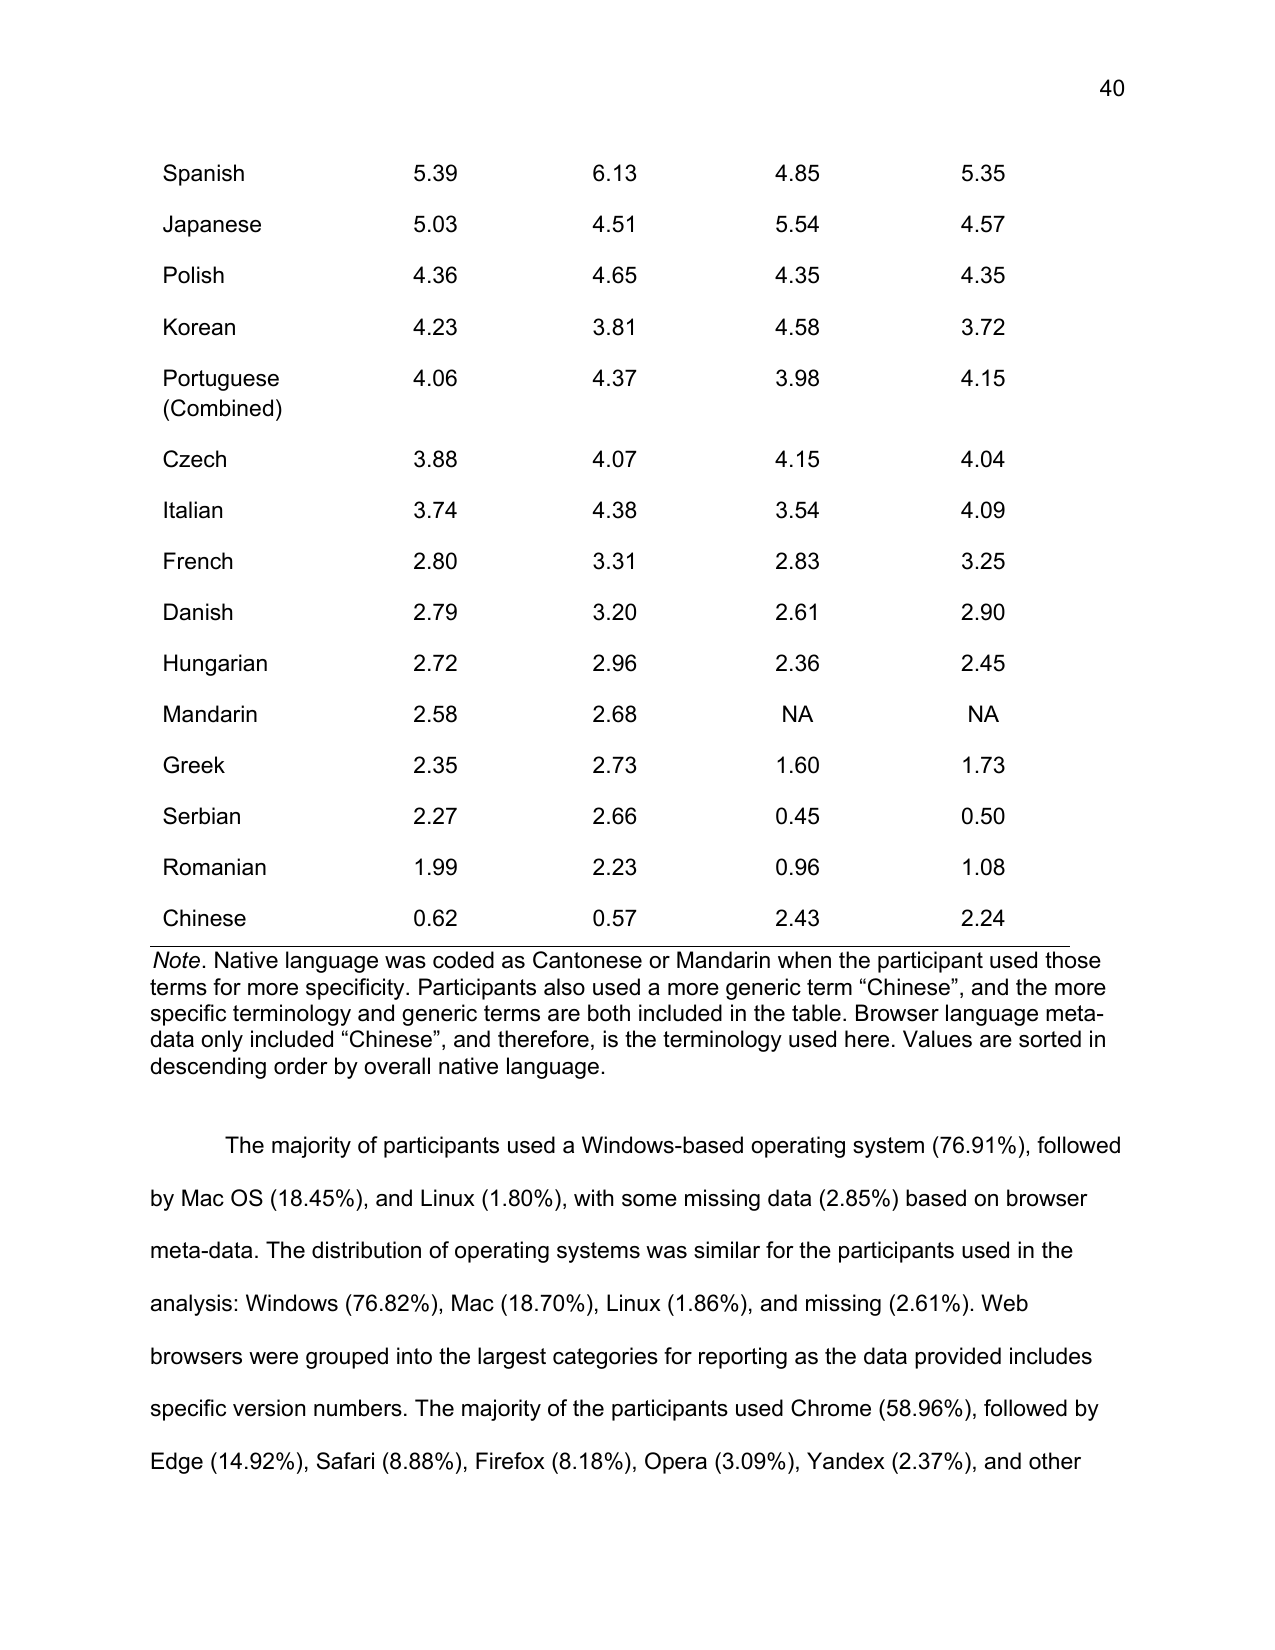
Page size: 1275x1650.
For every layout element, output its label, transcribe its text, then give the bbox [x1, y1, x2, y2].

table_cell 3.72 [894, 303, 1070, 354]
table_cell 3.20 [529, 589, 698, 639]
table_cell Japanese [150, 201, 339, 252]
table_cell 4.85 [699, 150, 894, 201]
table_cell 2.35 [340, 742, 529, 793]
table_cell 2.96 [529, 640, 698, 691]
table_cell 1.73 [894, 742, 1070, 793]
table_cell 5.35 [894, 150, 1070, 201]
table_cell 3.88 [340, 435, 529, 486]
table_cell 4.35 [699, 252, 894, 303]
table_cell 3.74 [340, 486, 529, 537]
table_cell 1.60 [699, 742, 894, 793]
table_cell 1.99 [340, 844, 529, 895]
table_cell 0.96 [699, 844, 894, 895]
table_cell Czech [150, 435, 339, 486]
table_cell 3.25 [894, 538, 1070, 588]
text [150, 1132, 1125, 1474]
table_cell Romanian [150, 844, 339, 895]
table_cell 4.06 [340, 354, 529, 435]
table_cell 2.36 [699, 640, 894, 691]
table_cell 2.66 [529, 793, 698, 844]
table_cell 0.57 [529, 895, 698, 946]
table_cell 0.45 [699, 793, 894, 844]
table_cell Greek [150, 742, 339, 793]
table_cell 3.54 [699, 486, 894, 537]
table_cell 2.90 [894, 589, 1070, 639]
table_cell Polish [150, 252, 339, 303]
table_cell NA [699, 691, 894, 742]
table_cell NA [894, 691, 1070, 742]
table_cell 4.38 [529, 486, 698, 537]
table_cell 4.07 [529, 435, 698, 486]
table_cell 2.58 [340, 691, 529, 742]
table_cell 2.43 [699, 895, 894, 946]
table_cell Chinese [150, 895, 339, 946]
table_cell Portuguese (Combined) [150, 354, 339, 435]
table_cell 2.24 [894, 895, 1070, 946]
table_cell Hungarian [150, 640, 339, 691]
table_cell 4.23 [340, 303, 529, 354]
table_cell 4.09 [894, 486, 1070, 537]
table_cell 0.62 [340, 895, 529, 946]
text Note. Native language was coded as Cantonese or Mandarin when the participant used those terms for more specificity. Participants also used a more generic term “Chinese”, and the more specific terminology and generic terms are both included in the table. Browser language meta-data only included “Chinese”, and therefore, is the terminology used here. Values are sorted in descending order by overall native language. [150, 947, 1125, 1079]
table_cell 2.23 [529, 844, 698, 895]
table_cell 4.65 [529, 252, 698, 303]
table_cell 2.80 [340, 538, 529, 588]
table_cell 4.15 [894, 354, 1070, 435]
table_cell 2.72 [340, 640, 529, 691]
table_cell 2.68 [529, 691, 698, 742]
table_cell Spanish [150, 150, 339, 201]
table_cell 4.57 [894, 201, 1070, 252]
table_cell 5.03 [340, 201, 529, 252]
table_cell 4.58 [699, 303, 894, 354]
table_cell French [150, 538, 339, 588]
table_cell 4.04 [894, 435, 1070, 486]
table_cell 0.50 [894, 793, 1070, 844]
table_cell 6.13 [529, 150, 698, 201]
table_cell 2.73 [529, 742, 698, 793]
table_cell 2.61 [699, 589, 894, 639]
table_cell 2.79 [340, 589, 529, 639]
table_cell 4.35 [894, 252, 1070, 303]
table_cell 4.51 [529, 201, 698, 252]
table_cell 5.54 [699, 201, 894, 252]
table_cell Mandarin [150, 691, 339, 742]
table_cell 4.36 [340, 252, 529, 303]
table_cell 3.31 [529, 538, 698, 588]
table_cell Italian [150, 486, 339, 537]
table_cell 4.37 [529, 354, 698, 435]
table_cell Serbian [150, 793, 339, 844]
table_cell 3.81 [529, 303, 698, 354]
table_cell Danish [150, 589, 339, 639]
table_cell 4.15 [699, 435, 894, 486]
table_cell 2.83 [699, 538, 894, 588]
table_cell 2.27 [340, 793, 529, 844]
table_cell 5.39 [340, 150, 529, 201]
table_cell Korean [150, 303, 339, 354]
table_cell 3.98 [699, 354, 894, 435]
table_cell 2.45 [894, 640, 1070, 691]
table_cell 1.08 [894, 844, 1070, 895]
